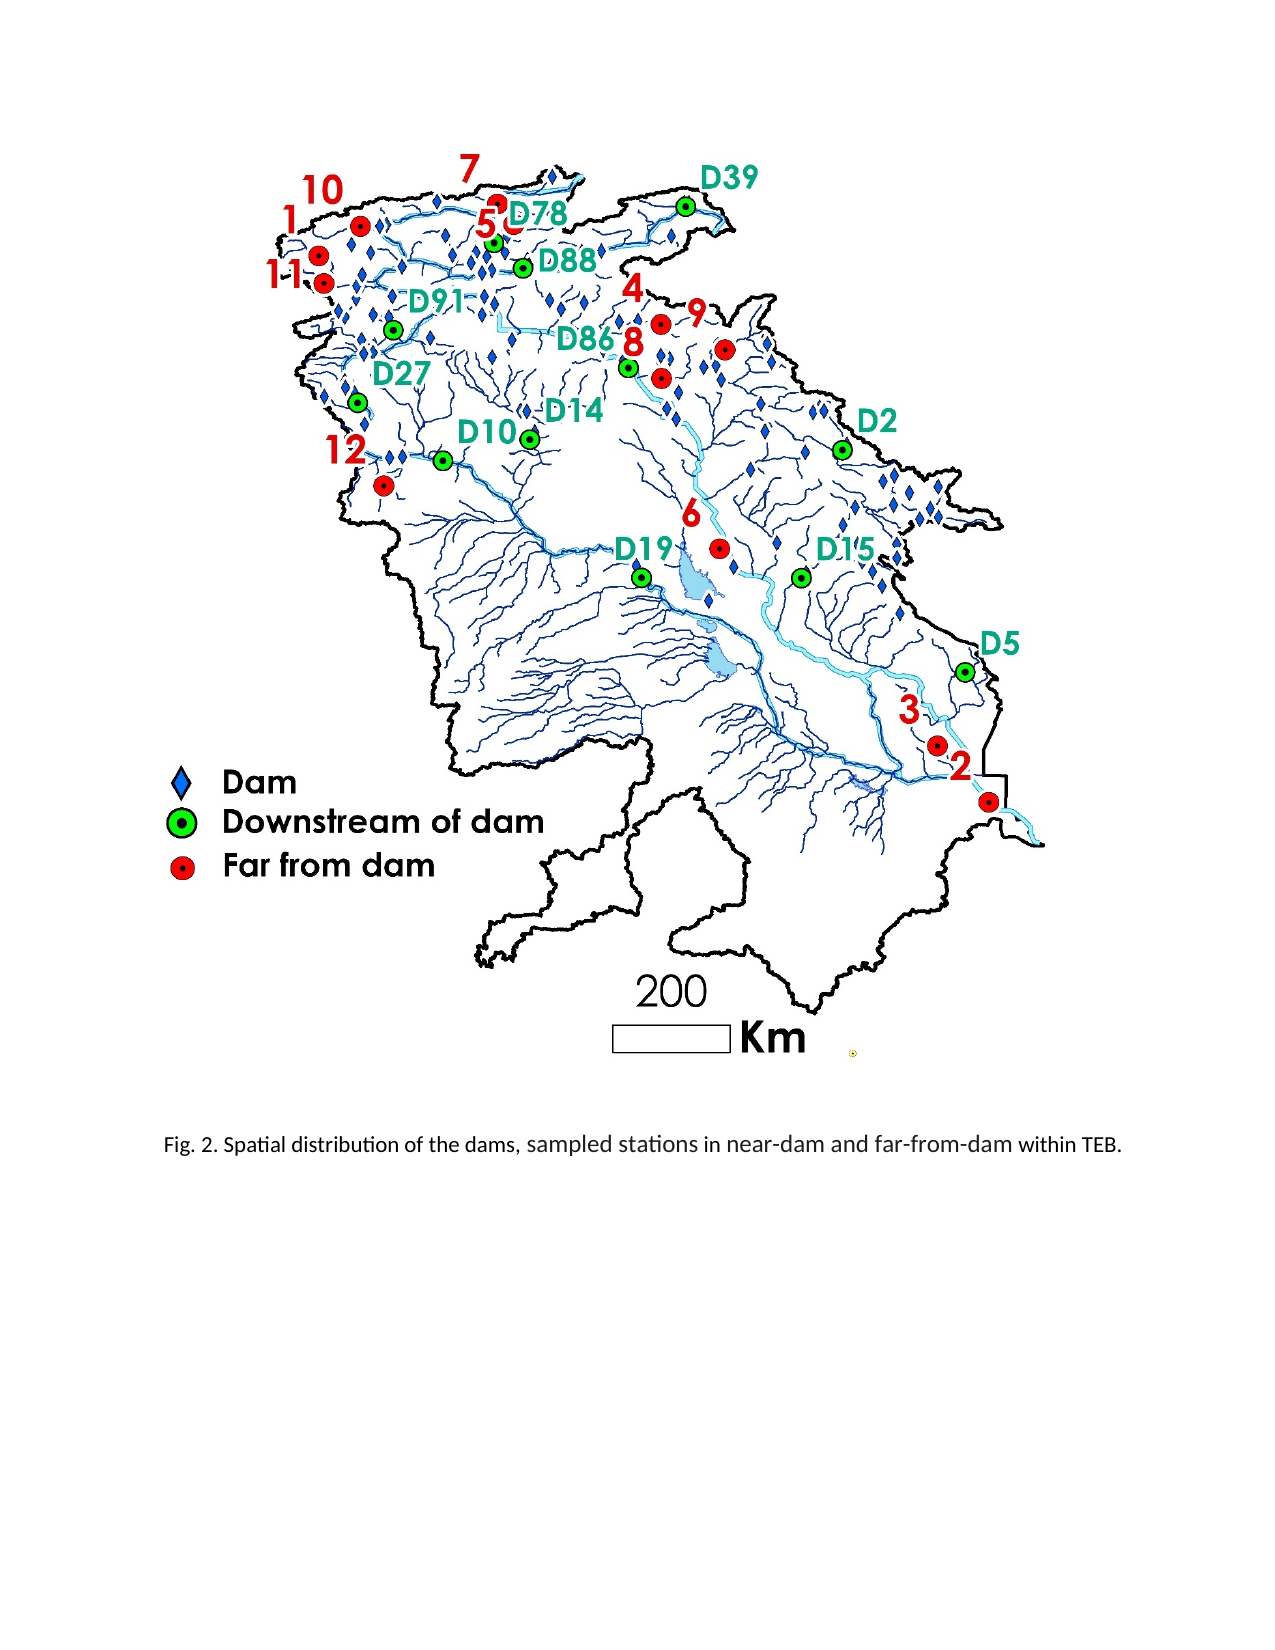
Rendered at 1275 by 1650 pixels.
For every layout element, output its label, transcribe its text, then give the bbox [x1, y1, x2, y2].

picture [161, 150, 1052, 1063]
text Fig. 2. Spatial distribution of the dams, sampled stations in near-dam and far-from-dam within TEB. [161, 1128, 1125, 1159]
